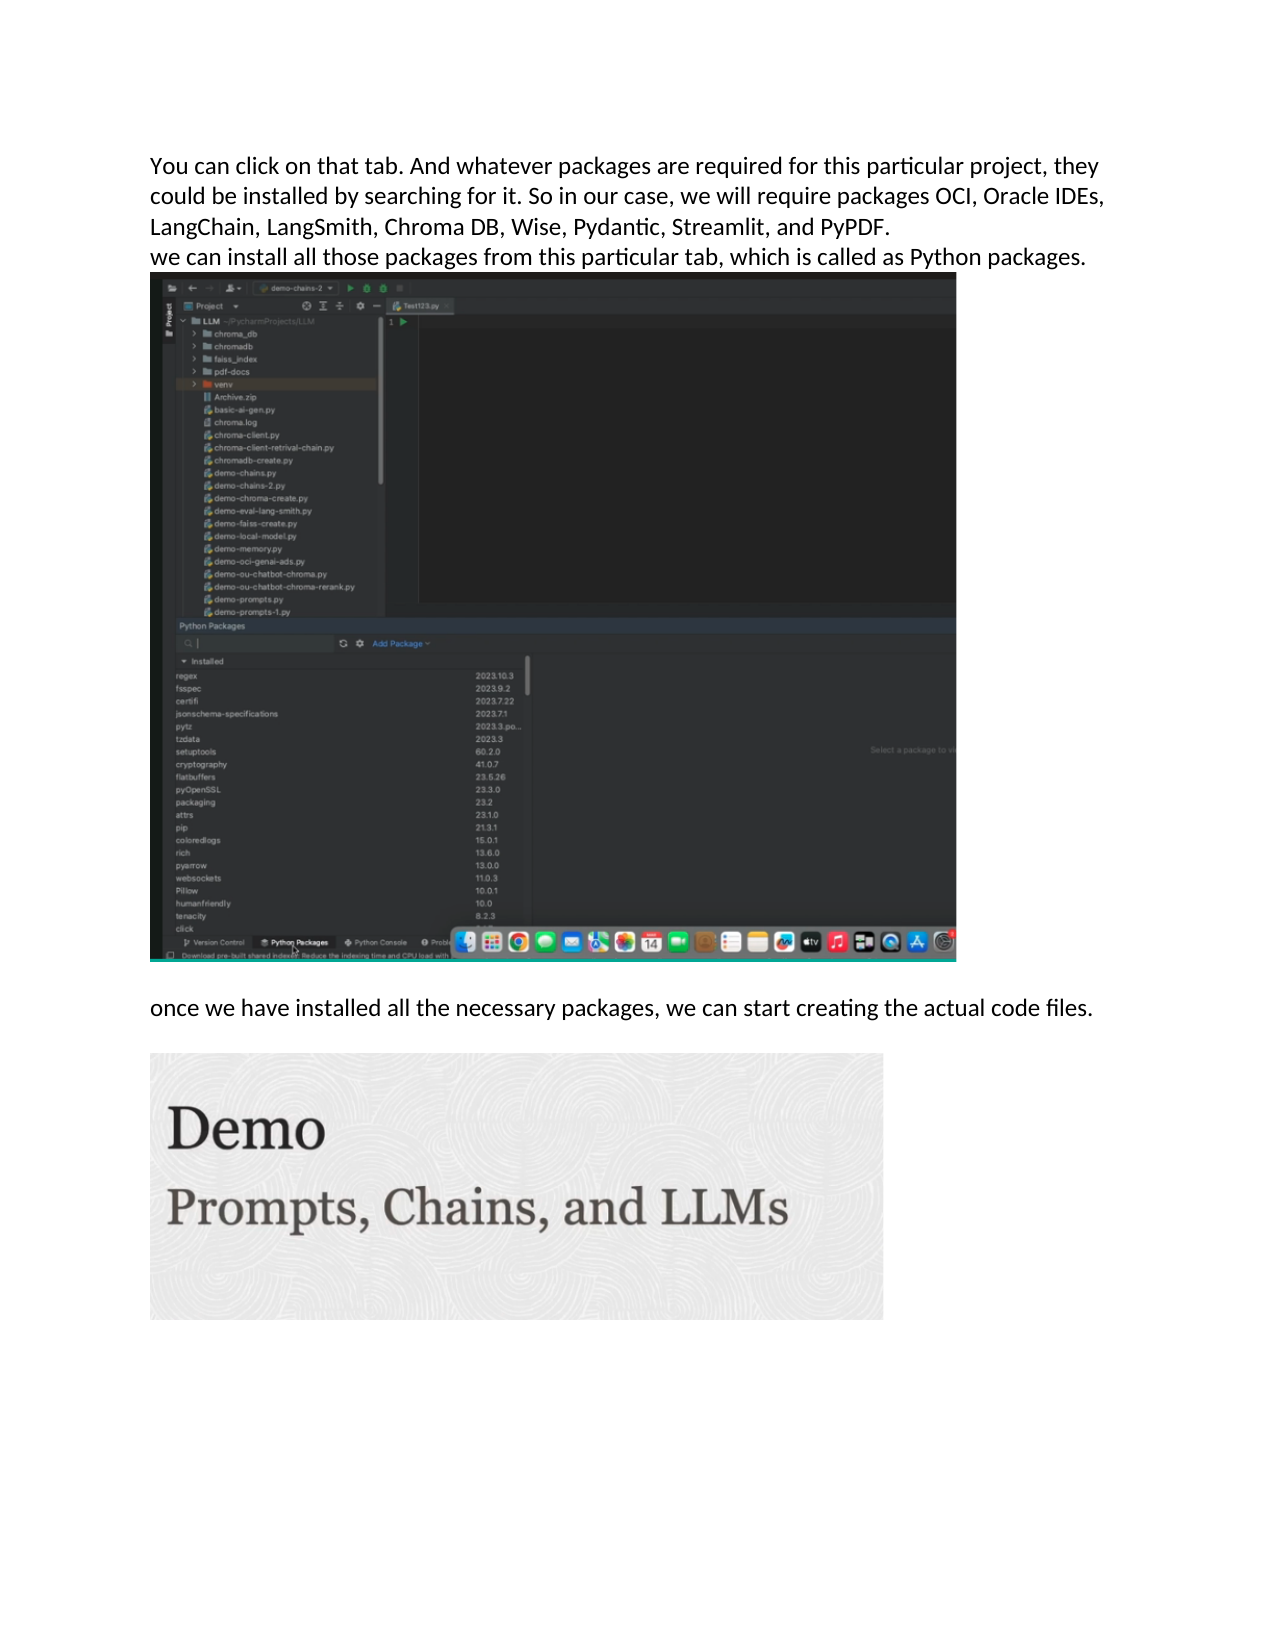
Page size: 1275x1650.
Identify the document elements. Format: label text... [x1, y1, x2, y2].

picture [150, 1053, 884, 1320]
text You can click on that tab. And whatever packages are required for this particular project, they could be installed by searching for it. So in our case, we will require packages OCI, Oracle IDEs, LangChain, LangSmith, Chroma DB, Wise, Pydantic, Streamlit, and PyPDF. [150, 150, 1125, 242]
text once we have installed all the necessary packages, we can start creating the actual code files. [150, 992, 1125, 1023]
picture [150, 272, 957, 962]
text we can install all those packages from this particular tab, which is called as Python packages. [150, 242, 1125, 272]
